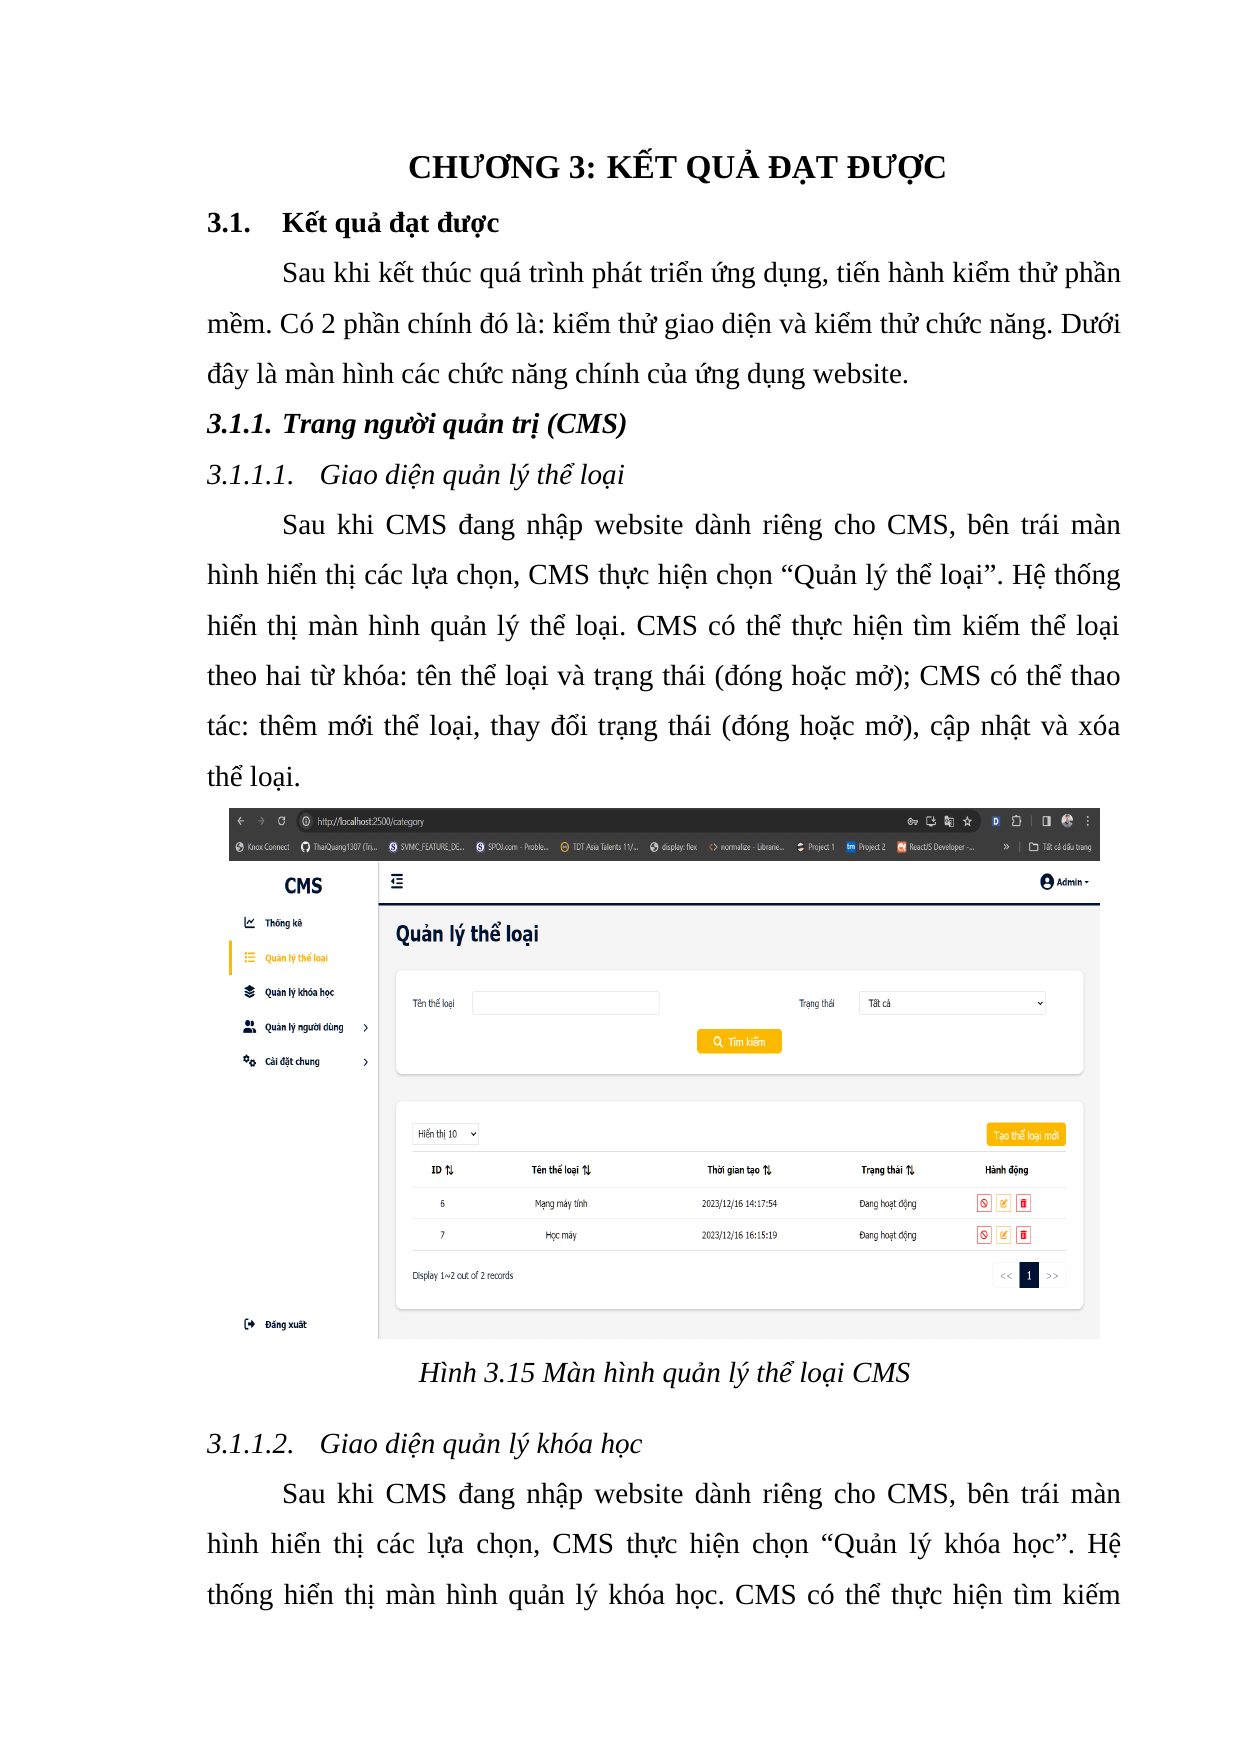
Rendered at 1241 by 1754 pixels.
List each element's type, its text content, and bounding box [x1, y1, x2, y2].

text Sau khi CMS đang nhập website dành riêng cho CMS, bên trái màn hình hiển thị các lựa chọn, CMS thực hiện chọn “Quản lý thể loại”. Hệ thống hiển thị màn hình quản lý thể loại. CMS có thể thực hiện tìm kiếm thể loại theo hai từ khóa: tên thể loại và trạng thái (đóng hoặc mở); CMS có thể thao tác: thêm mới thể loại, thay đổi trạng thái (đóng hoặc mở), cập nhật và xóa thể loại. [207, 507, 1122, 792]
subtitle KẾT QUẢ ĐẠT ĐƯỢC [233, 148, 1122, 186]
subtitle Kết quả đạt được [207, 205, 1122, 239]
text Sau khi kết thúc quá trình phát triển ứng dụng, tiến hành kiểm thử phần mềm. Có 2 phần chính đó là: kiểm thử giao diện và kiểm thử chức năng. Dưới đây là màn hình các chức năng chính của ứng dụng website. [207, 256, 1122, 390]
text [207, 1476, 1122, 1611]
picture [229, 808, 1100, 1339]
subtitle Giao diện quản lý khóa học [207, 1426, 1122, 1459]
subtitle Giao diện quản lý thể loại [207, 457, 1122, 490]
subtitle Trang người quản trị (CMS) [207, 406, 1122, 440]
